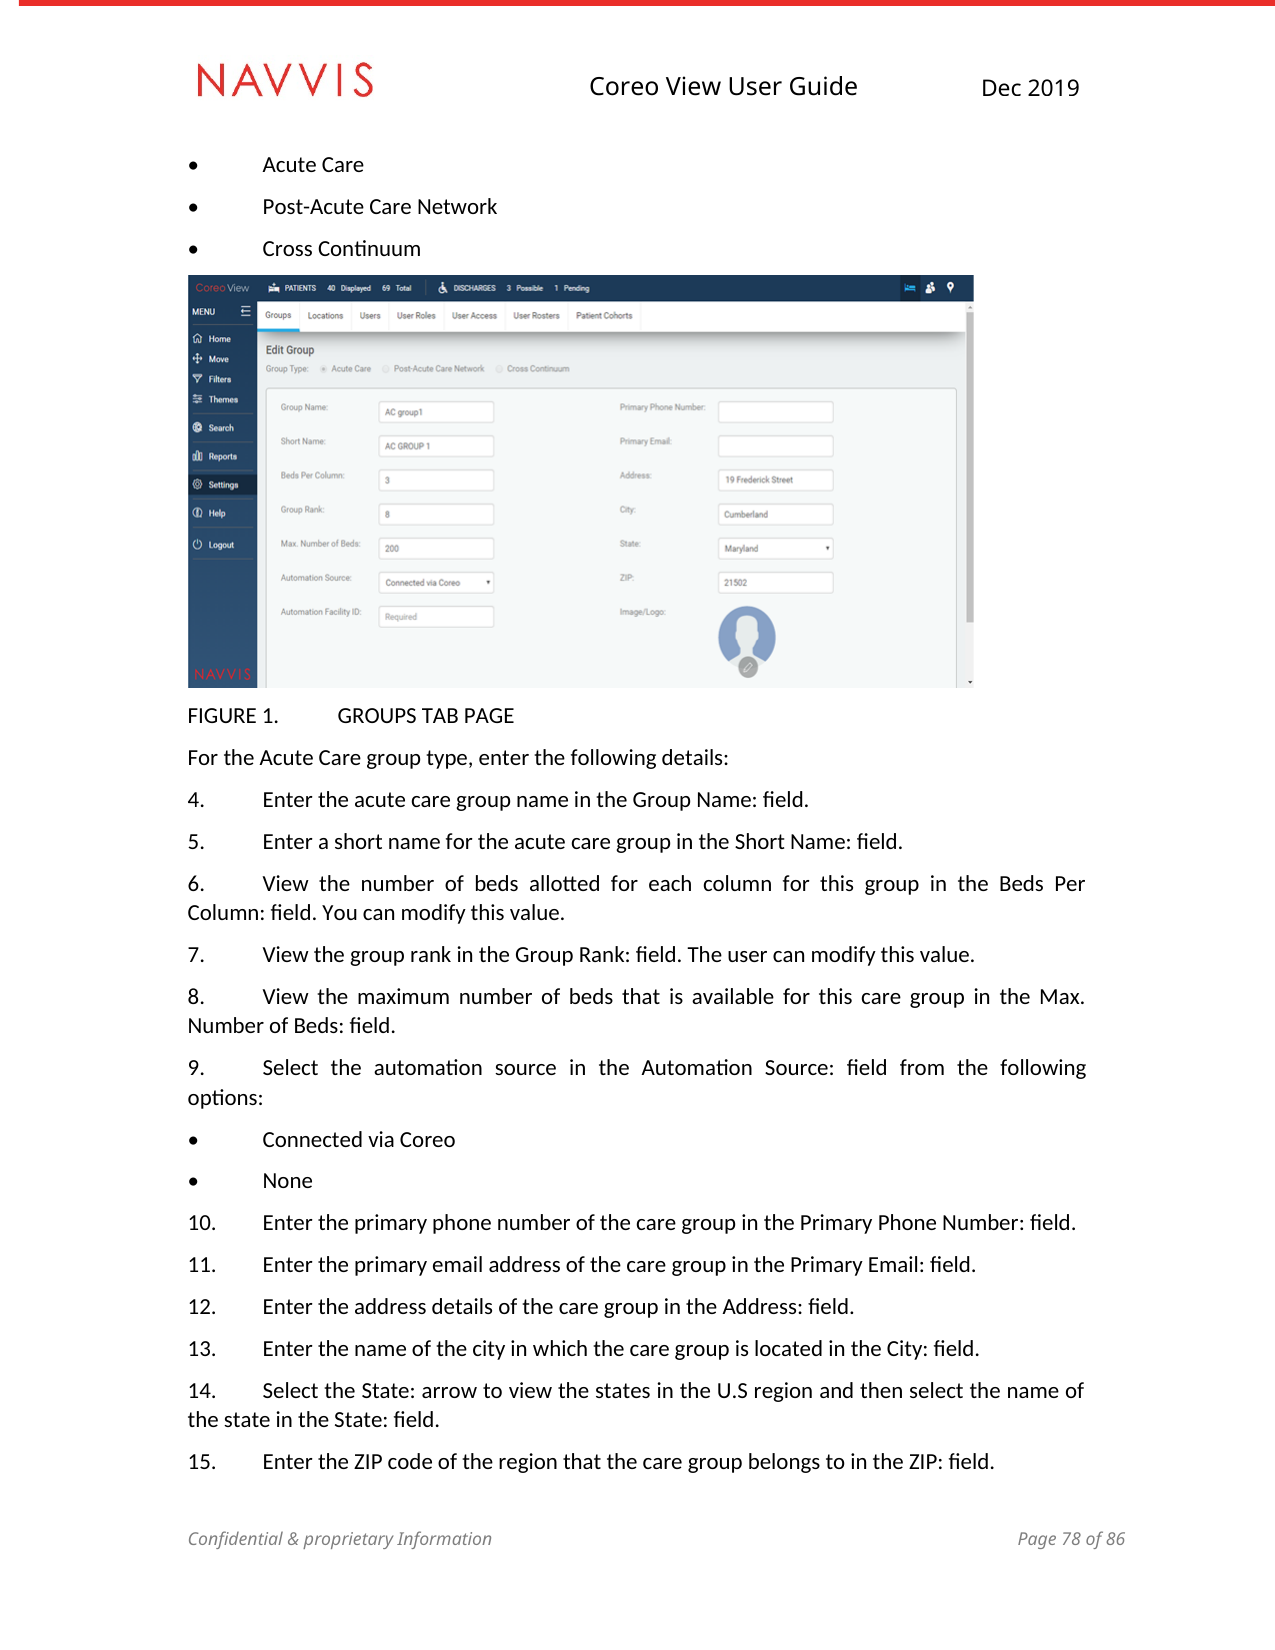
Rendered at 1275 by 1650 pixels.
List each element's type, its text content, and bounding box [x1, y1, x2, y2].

text • Post-Acute Care Network [187, 192, 1087, 220]
picture [187, 55, 383, 104]
text For the Acute Care group type, enter the following details: [187, 743, 1087, 771]
text 8. View the maximum number of beds that is available for this care group in the Max. Number of Beds: field. [187, 982, 1087, 1039]
text • Acute Care [187, 150, 1087, 178]
text 15. Enter the ZIP code of the region that the care group belongs to in the ZIP: field. [187, 1447, 1087, 1475]
text • None [187, 1167, 1087, 1194]
text 7. View the group rank in the Group Rank: field. The user can modify this value. [187, 940, 1087, 968]
text 4. Enter the acute care group name in the Group Name: field. [187, 785, 1087, 813]
text 13. Enter the name of the city in which the care group is located in the City: field. [187, 1334, 1087, 1362]
text 11. Enter the primary email address of the care group in the Primary Email: field. [187, 1250, 1087, 1278]
text 5. Enter a short name for the acute care group in the Short Name: field. [187, 827, 1087, 855]
text 12. Enter the address details of the care group in the Address: field. [187, 1292, 1087, 1320]
picture [187, 275, 974, 688]
text • Connected via Coreo [187, 1125, 1087, 1153]
text FIGURE 1. GROUPS TAB PAGE [187, 702, 1087, 729]
text 14. Select the State: arrow to view the states in the U.S region and then select the name of the state in the State: field. [187, 1376, 1087, 1433]
text 10. Enter the primary phone number of the care group in the Primary Phone Number: field. [187, 1208, 1087, 1236]
text 9. Select the automation source in the Automation Source: field from the following options: [187, 1053, 1087, 1111]
text 6. View the number of beds allotted for each column for this group in the Beds Per Column: field. You can modify this value. [187, 869, 1087, 926]
text • Cross Continuum [187, 234, 1087, 262]
